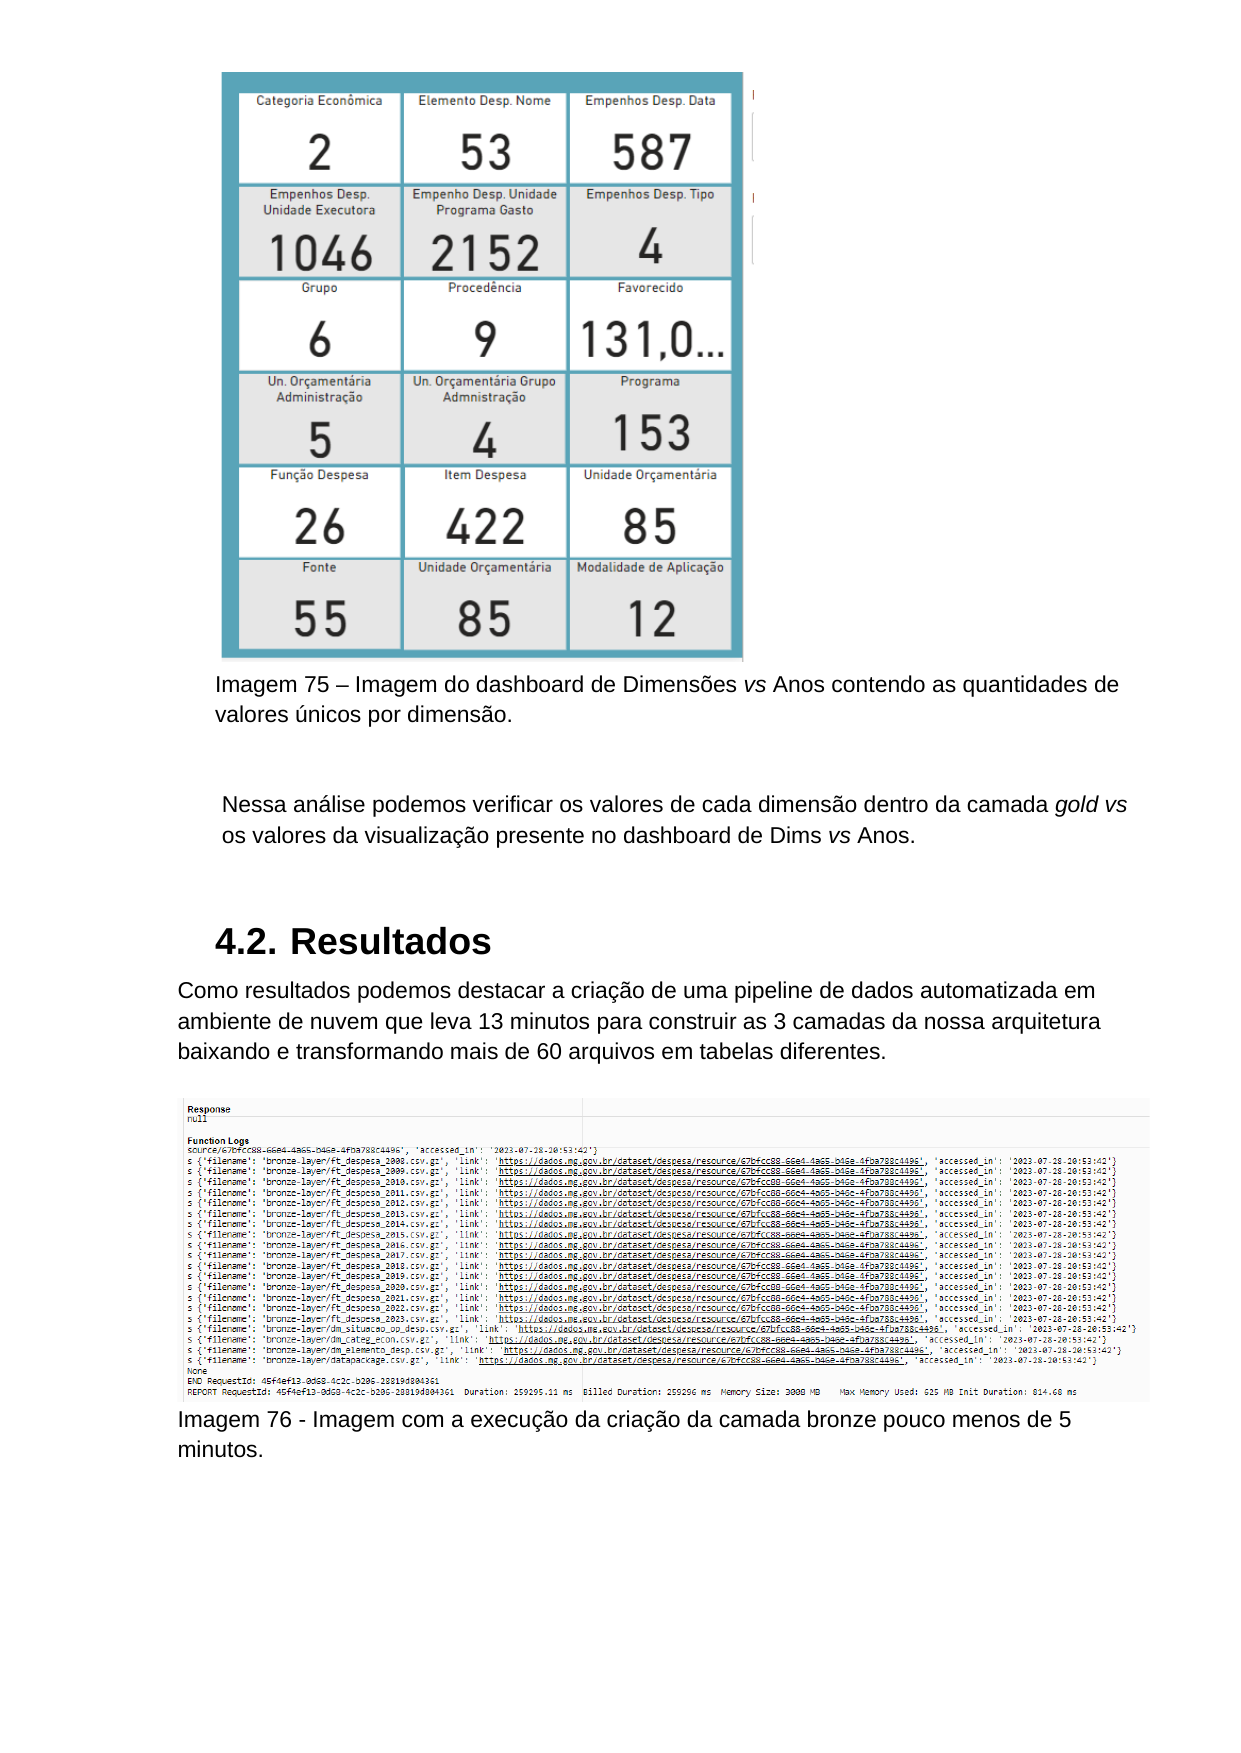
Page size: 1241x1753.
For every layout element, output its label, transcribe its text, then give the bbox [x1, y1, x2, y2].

text Imagem 76 - Imagem com a execução da criação da camada bronze pouco menos de 5 minutos. [177, 1406, 1151, 1462]
picture [221, 72, 754, 662]
text Como resultados podemos destacar a criação de uma pipeline de dados automatizada em ambiente de nuvem que leva 13 minutos para construir as 3 camadas da nossa arquitetura baixando e transformando mais de 60 arquivos em tabelas diferentes. [177, 977, 1151, 1064]
picture [177, 1098, 1150, 1402]
subtitle Resultados [215, 919, 1151, 963]
text Imagem 75 – Imagem do dashboard de Dimensões vs Anos contendo as quantidades de valores únicos por dimensão. [215, 671, 1151, 727]
text Nessa análise podemos verificar os valores de cada dimensão dentro da camada gold vs os valores da visualização presente no dashboard de Dims vs Anos. [222, 791, 1151, 848]
